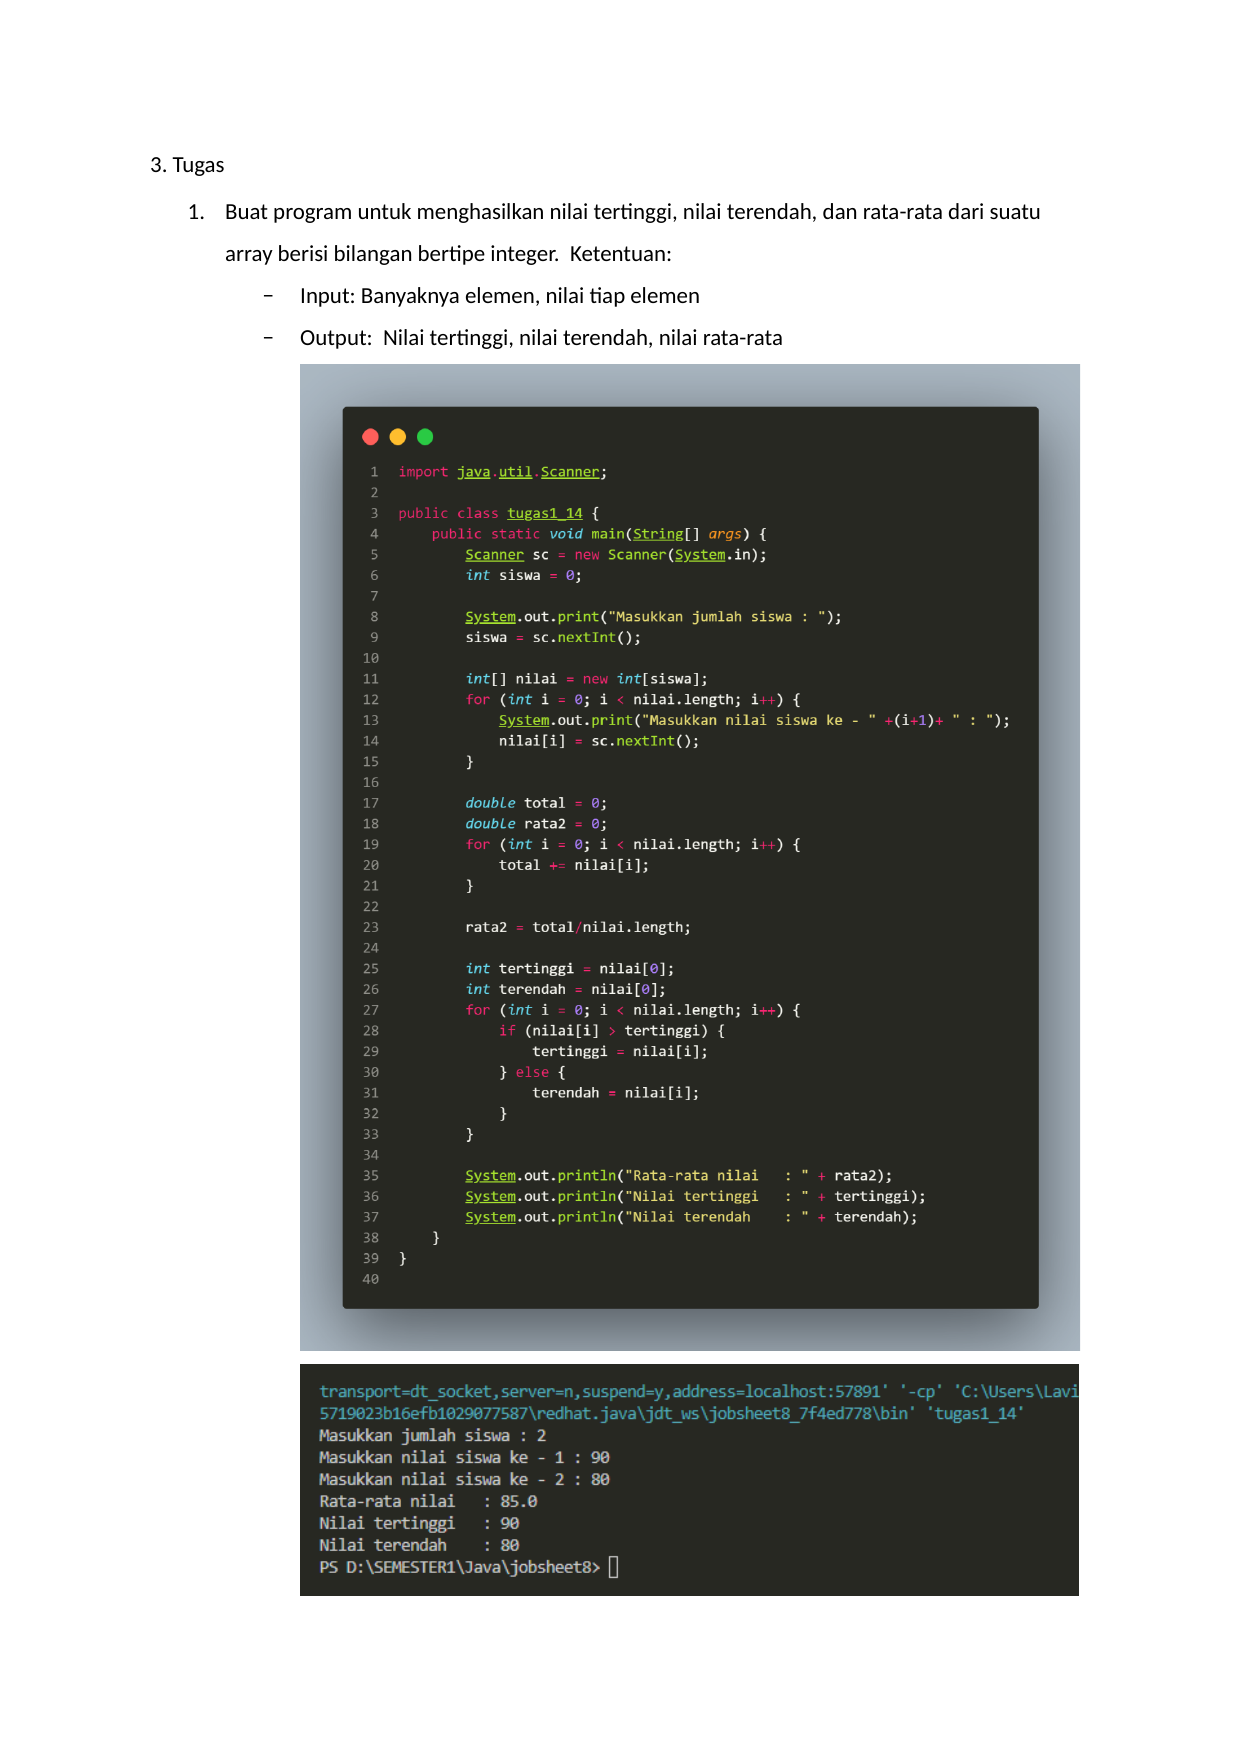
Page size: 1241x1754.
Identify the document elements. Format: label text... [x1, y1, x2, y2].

list Input: Banyaknya elemen, nilai tiap elemen [262, 281, 1090, 309]
picture [300, 1364, 1079, 1596]
text 3. Tugas [150, 150, 1090, 178]
list Buat program untuk menghasilkan nilai tertinggi, nilai terendah, dan rata-rata dari suatu array berisi bilangan bertipe integer. Ketentuan: [187, 197, 1090, 267]
picture [300, 364, 1081, 1351]
list Output: Nilai tertinggi, nilai terendah, nilai rata-rata [262, 323, 1090, 351]
